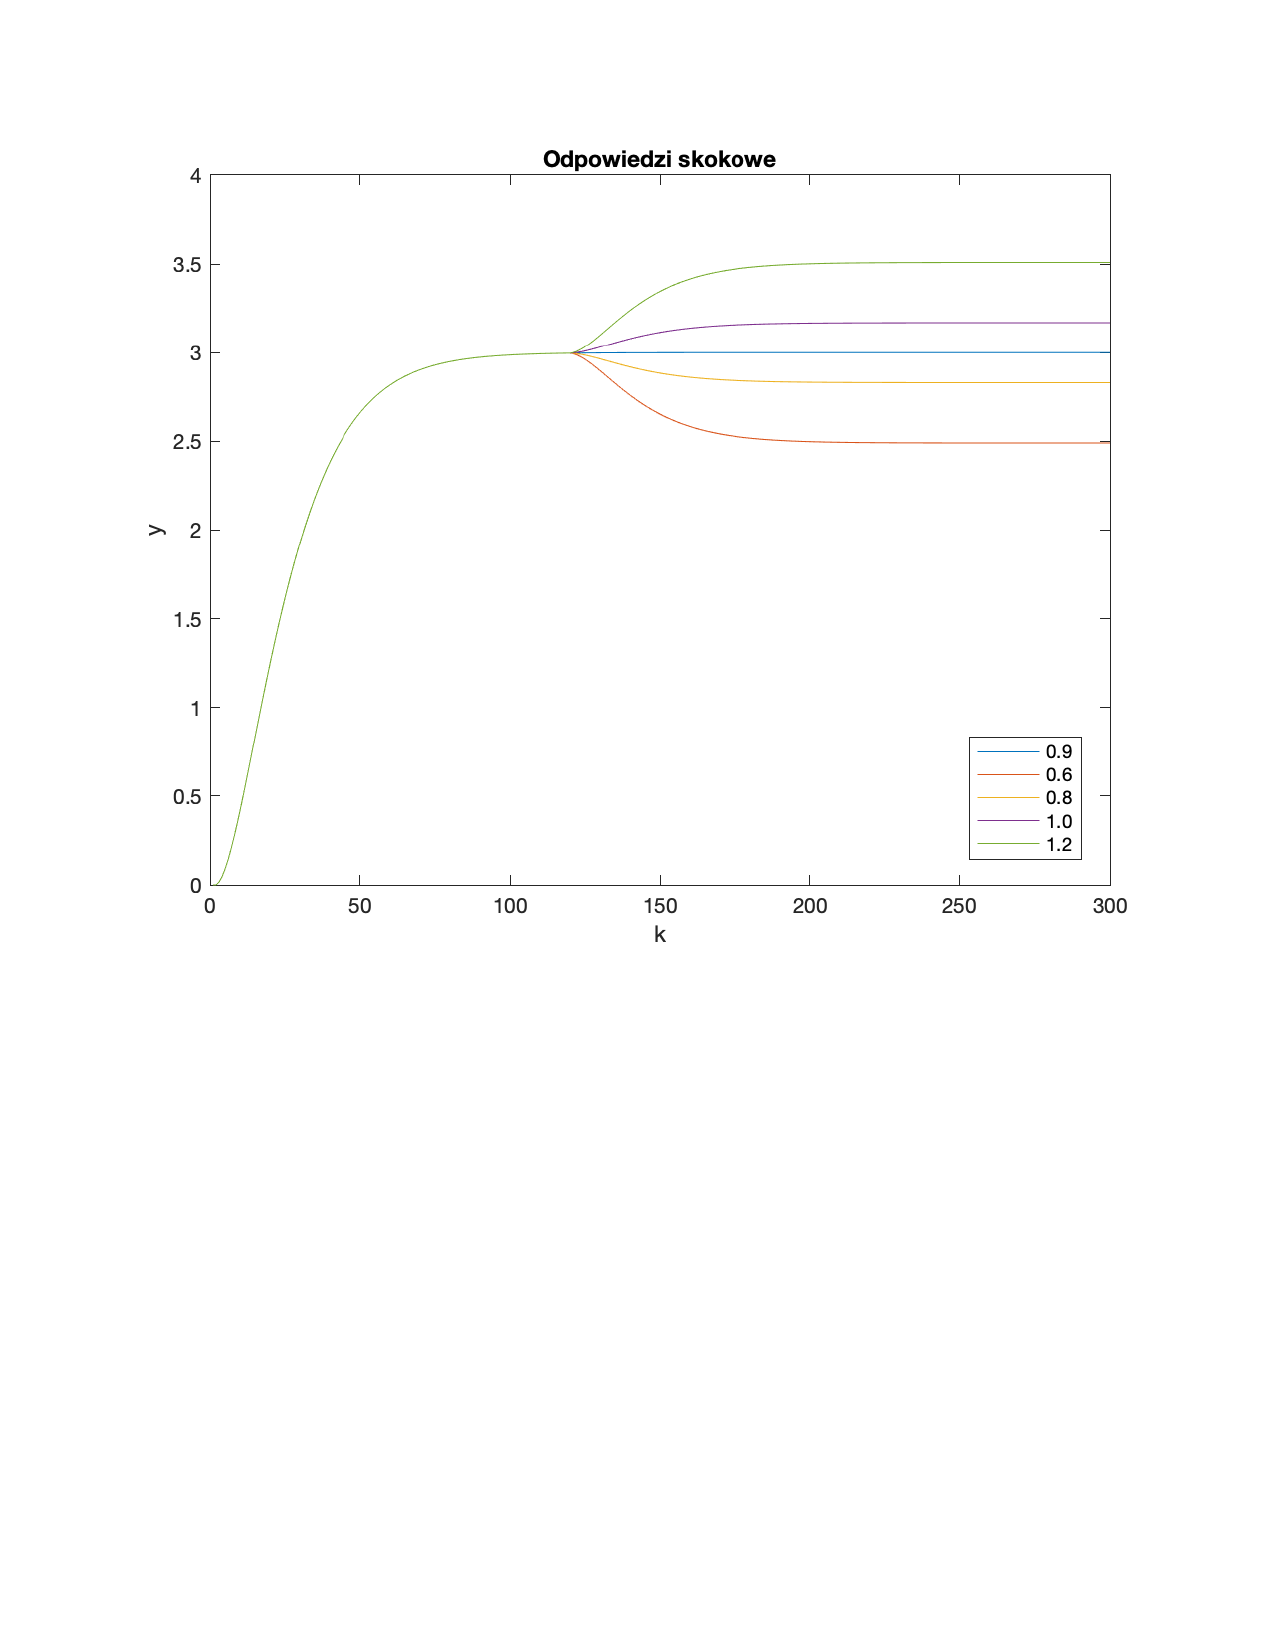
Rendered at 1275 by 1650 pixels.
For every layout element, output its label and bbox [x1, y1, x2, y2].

picture [147, 147, 1128, 943]
